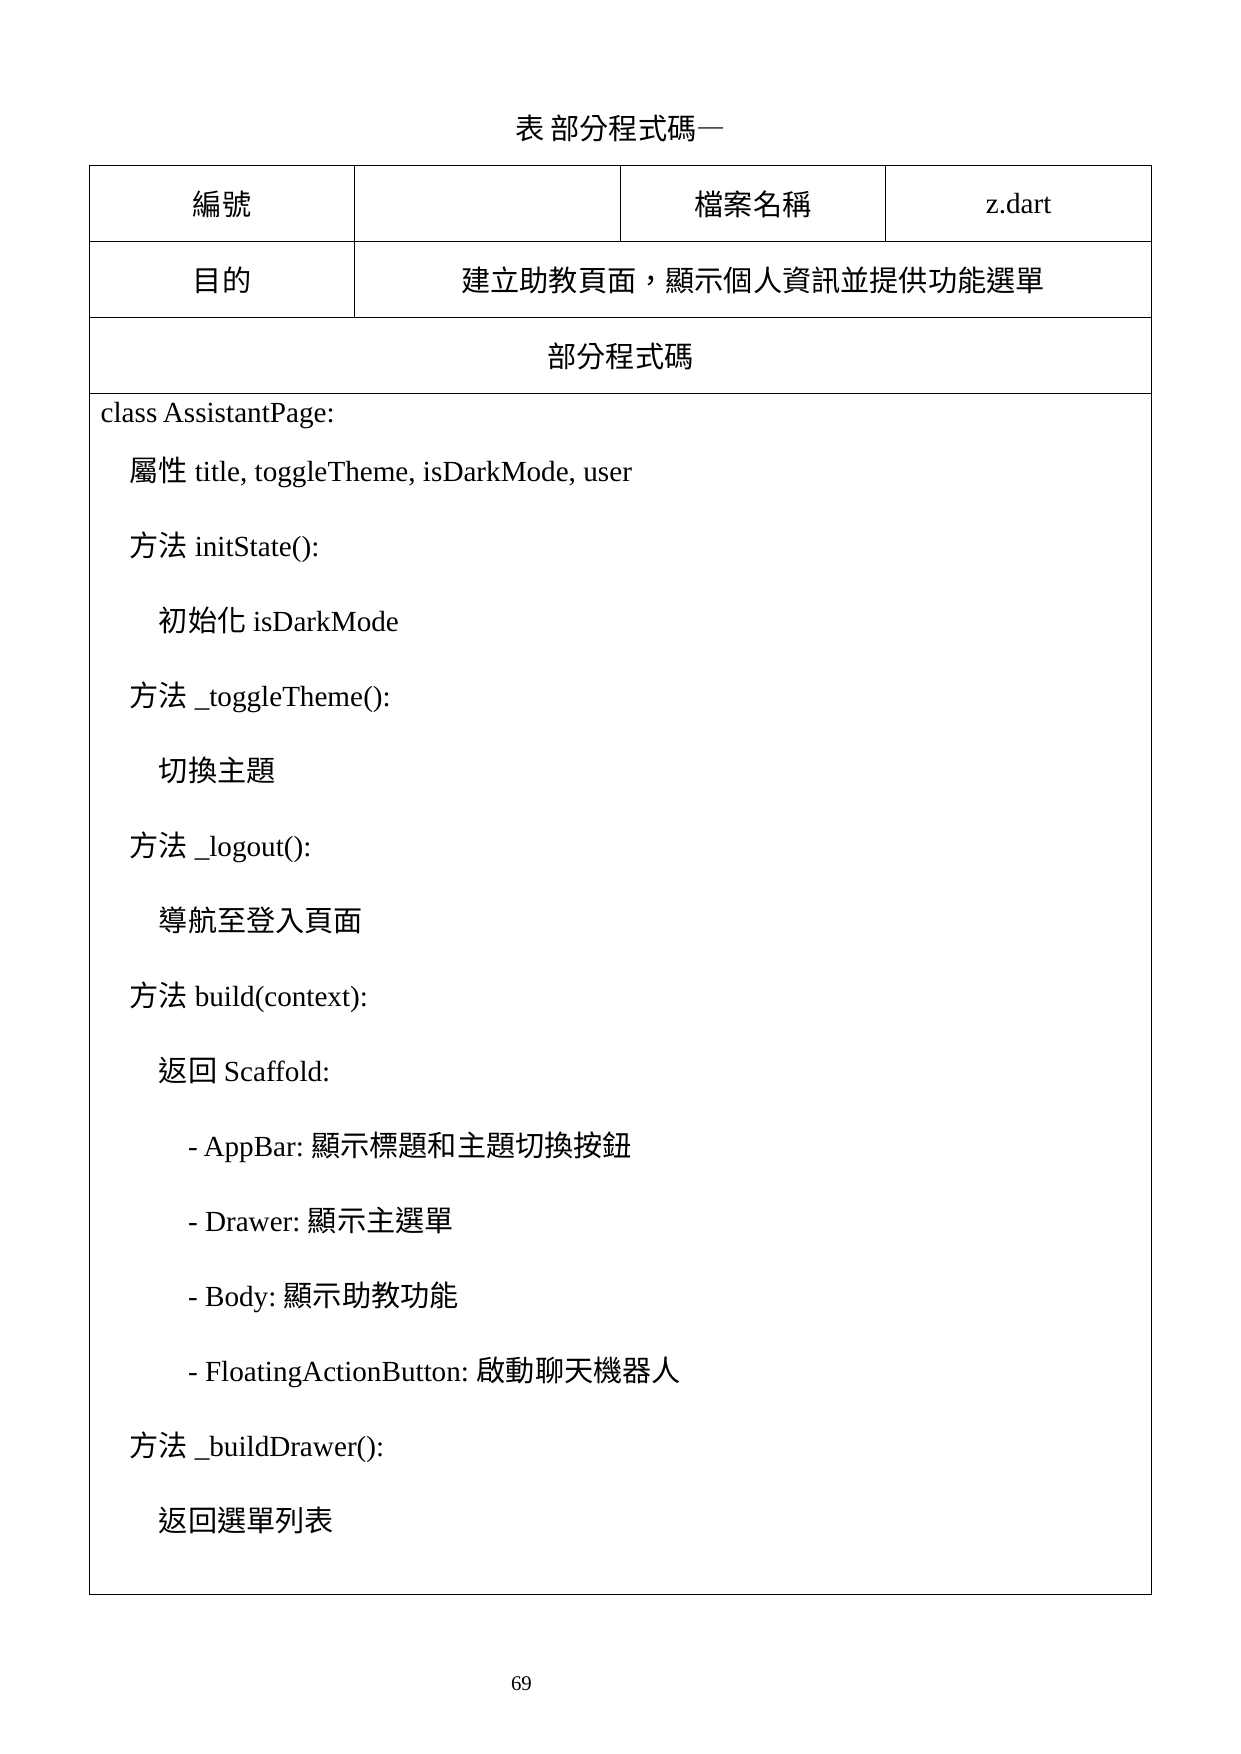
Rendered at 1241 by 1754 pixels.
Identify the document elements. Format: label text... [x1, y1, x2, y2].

table_header z.dart [886, 166, 1151, 241]
table_header 編號 [90, 166, 354, 241]
table_header 檔案名稱 [621, 166, 885, 241]
table_header [355, 166, 620, 241]
table_cell 部分程式碼 [90, 318, 1151, 393]
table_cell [90, 394, 1151, 1594]
table_cell 建立助教頁面，顯示個人資訊並提供功能選單 [355, 242, 1151, 317]
table_cell 目的 [90, 242, 354, 317]
text 表 部分程式碼― [89, 89, 1152, 164]
